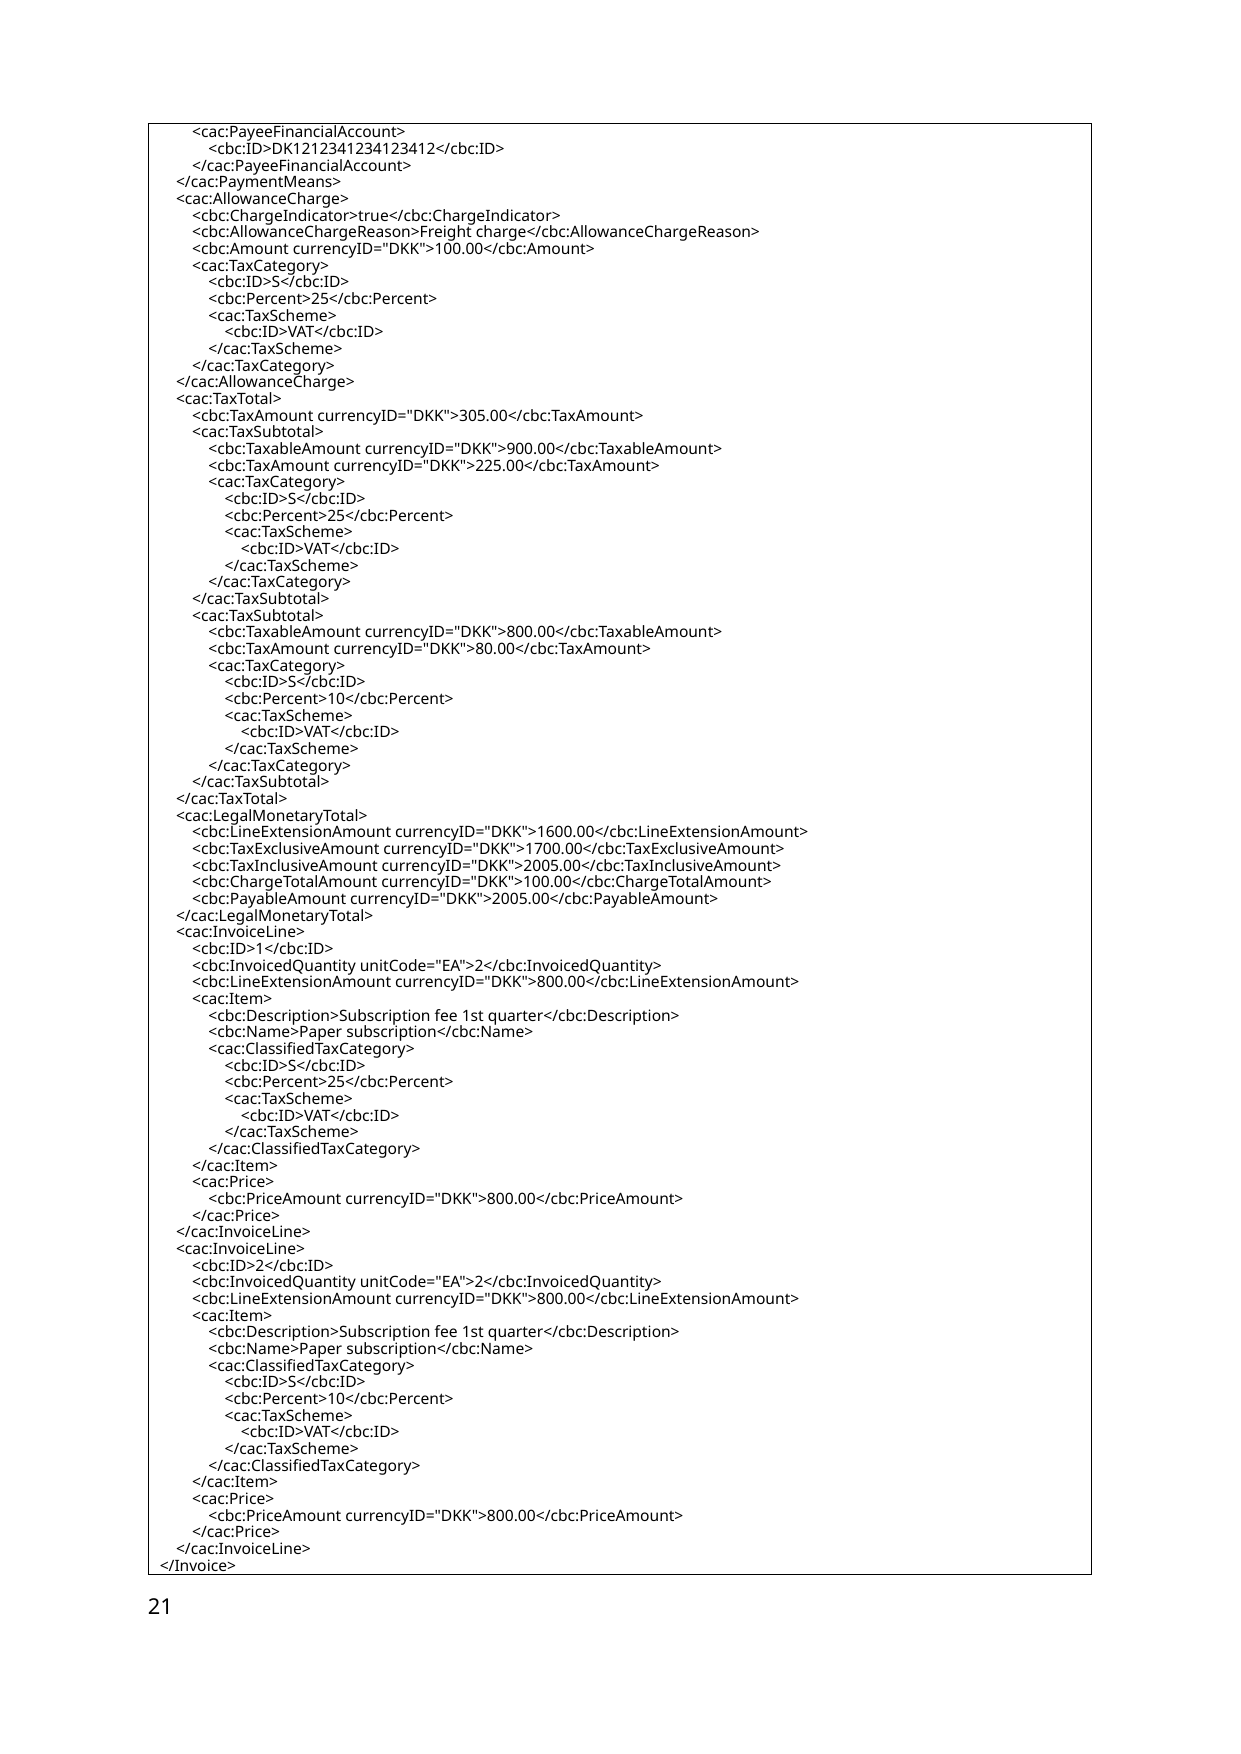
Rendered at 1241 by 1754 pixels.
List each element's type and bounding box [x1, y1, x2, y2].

table_header [149, 124, 1091, 1574]
